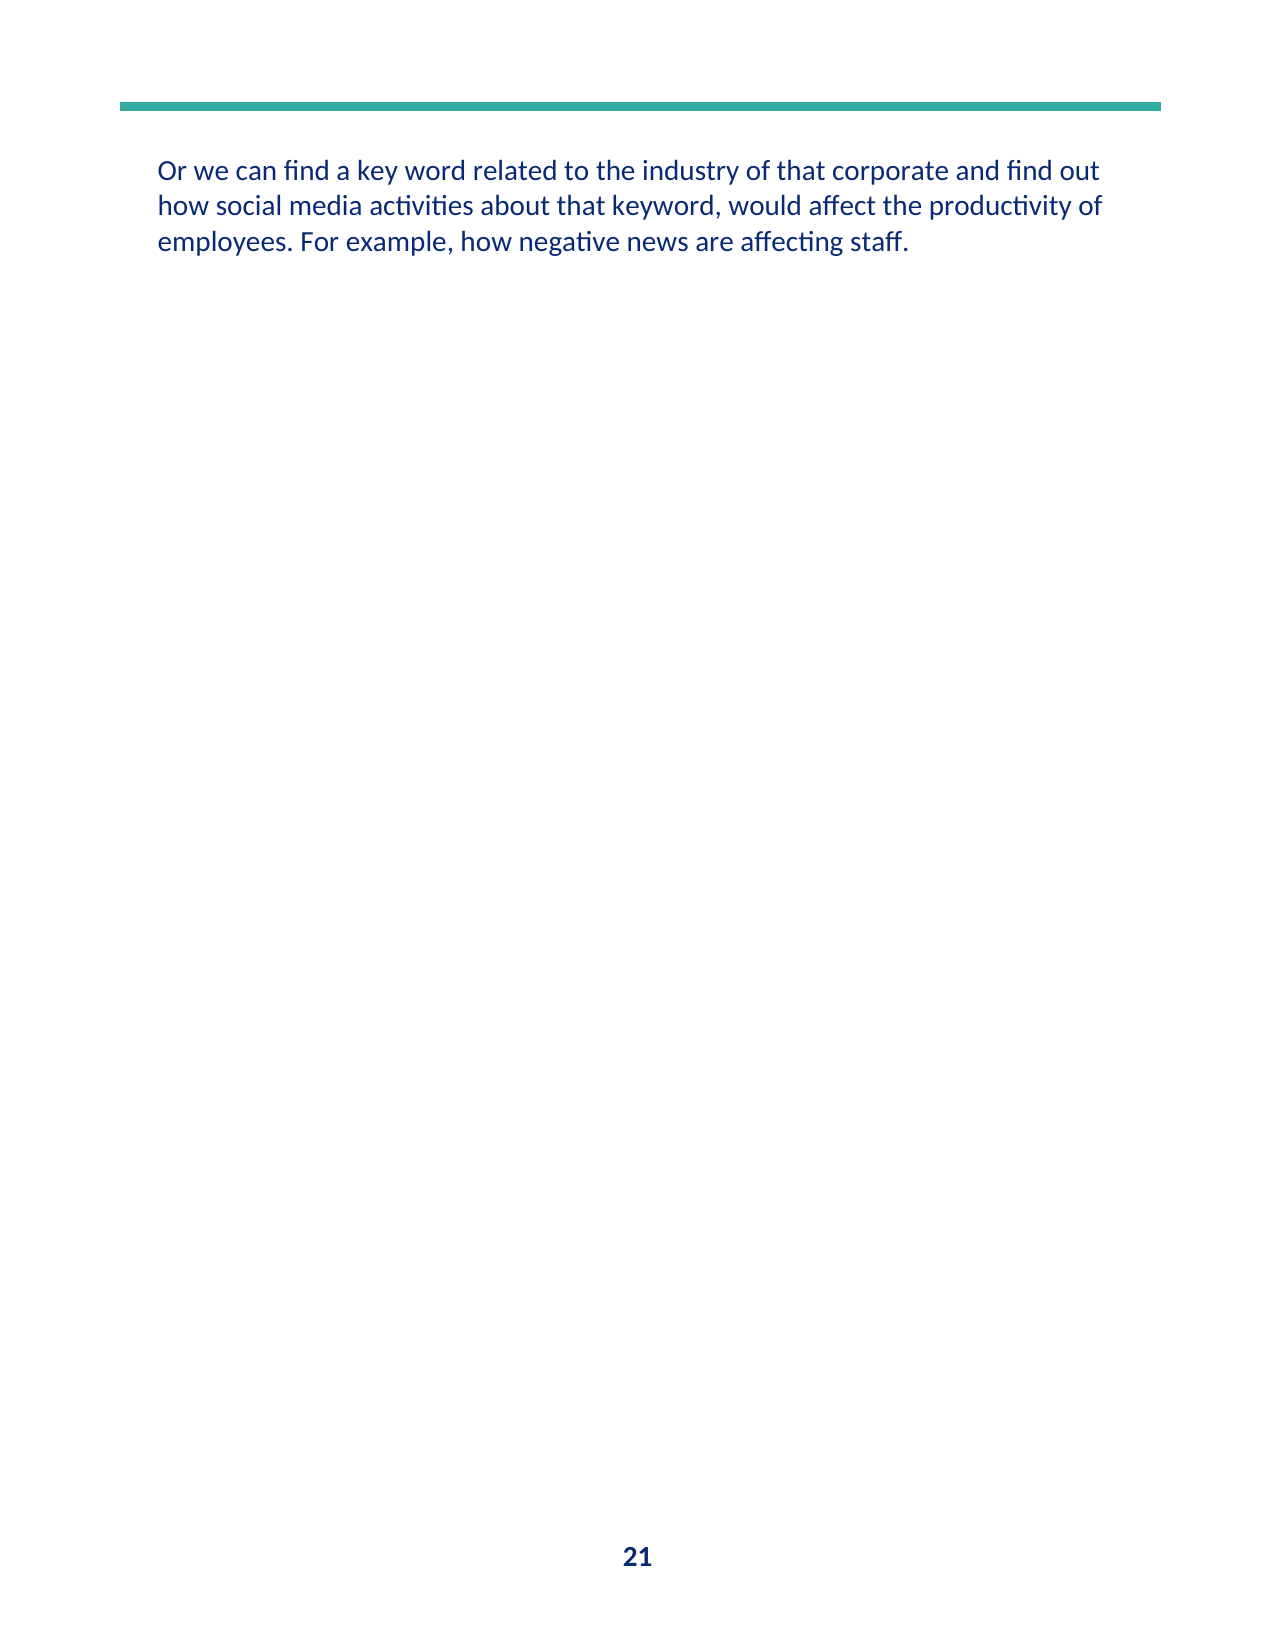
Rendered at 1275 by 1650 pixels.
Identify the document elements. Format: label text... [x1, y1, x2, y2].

text Or we can find a key word related to the industry of that corporate and find out how social media activities about that keyword, would affect the productivity of employees. For example, how negative news are affecting staff. [157, 152, 1155, 259]
